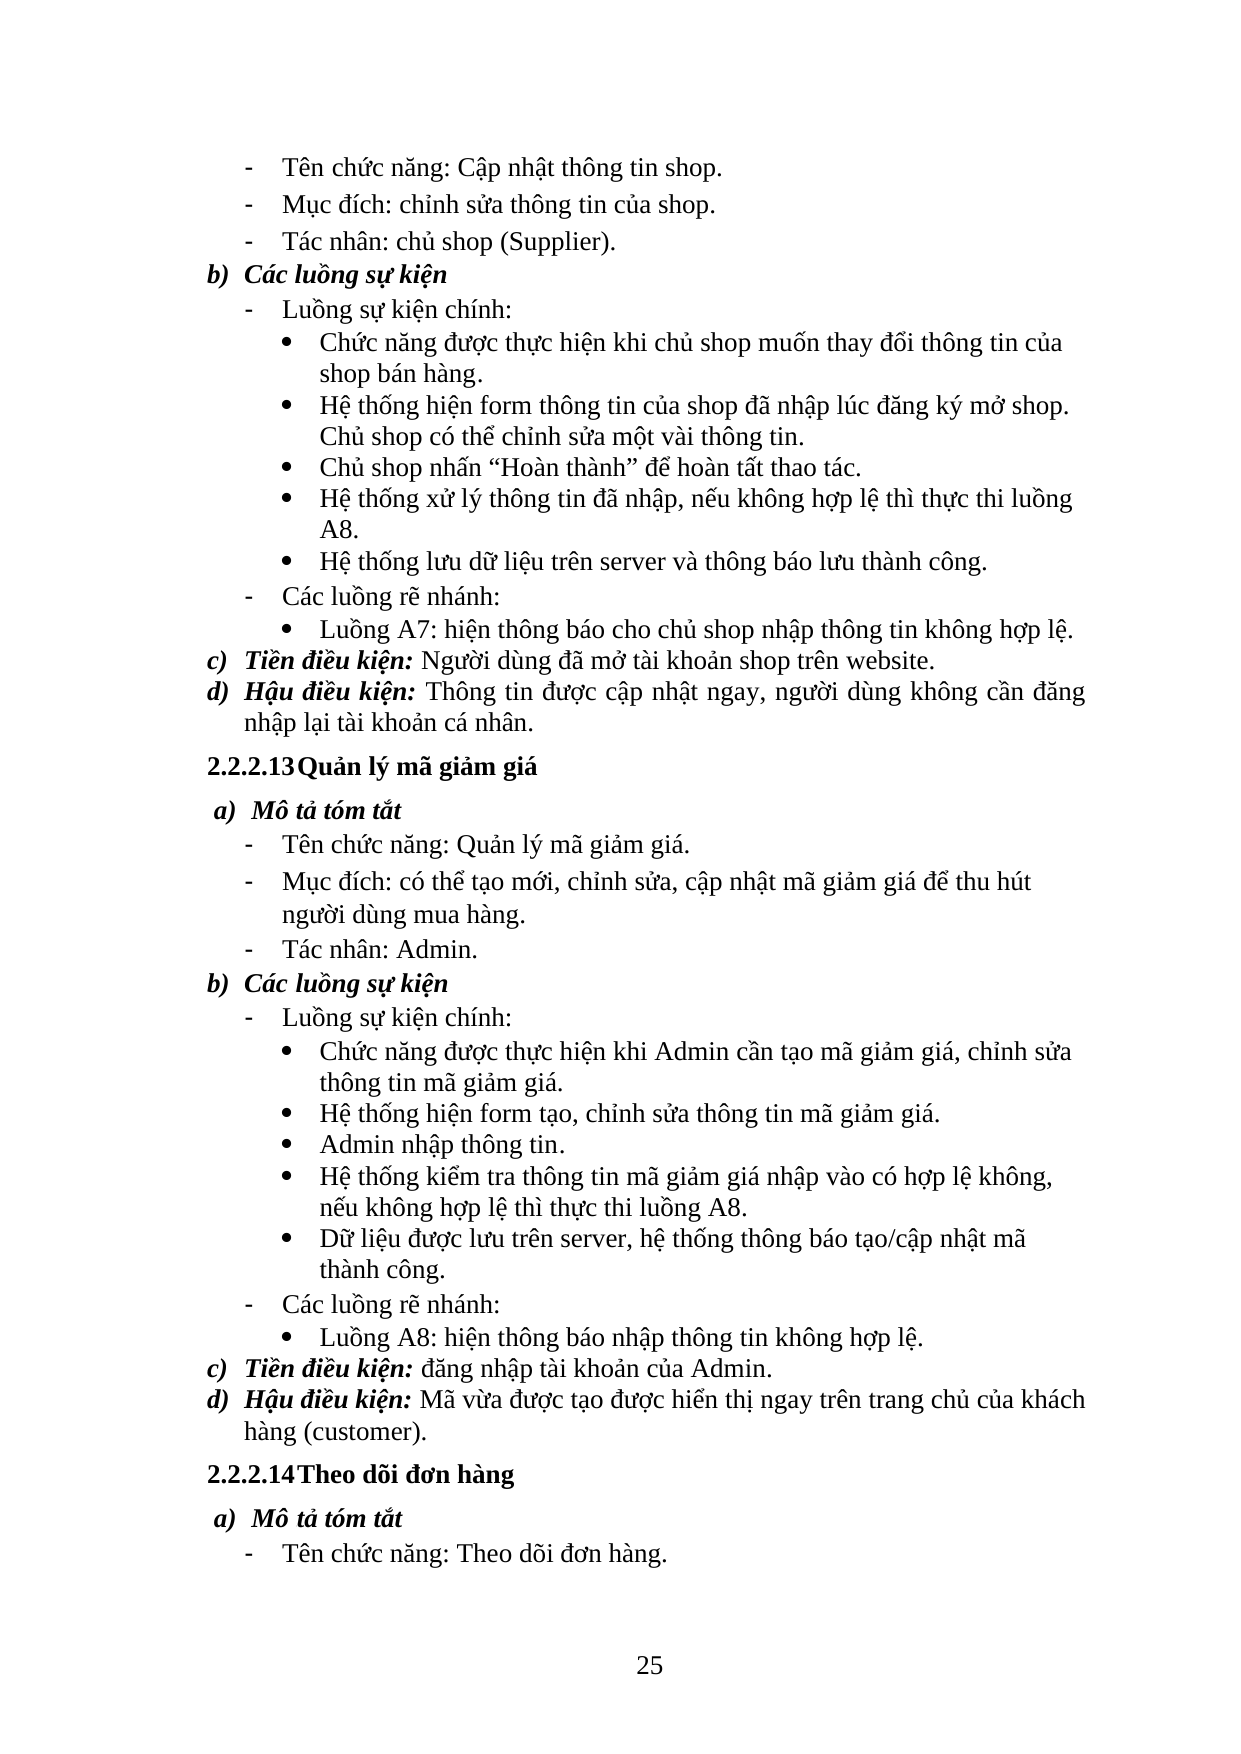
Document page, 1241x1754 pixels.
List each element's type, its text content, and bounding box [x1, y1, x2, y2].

list Luồng A8: hiện thông báo nhập thông tin không hợp lệ. [282, 1321, 1092, 1352]
list Tiền điều kiện: Người dùng đã mở tài khoản shop trên website. [207, 644, 1087, 675]
list Luồng sự kiện chính: [244, 998, 1092, 1035]
list Luồng sự kiện chính: [244, 289, 1092, 326]
list Hệ thống lưu dữ liệu trên server và thông báo lưu thành công. [282, 545, 1092, 576]
list Hệ thống xử lý thông tin đã nhập, nếu không hợp lệ thì thực thi luồng A8. [282, 482, 1092, 545]
list Tiền điều kiện: đăng nhập tài khoản của Admin. [207, 1352, 1087, 1384]
list Hệ thống hiện form thông tin của shop đã nhập lúc đăng ký mở shop. Chủ shop có thể chỉnh sửa một vài thông tin. [282, 389, 1092, 451]
list Chủ shop nhấn “Hoàn thành” để hoàn tất thao tác. [282, 451, 1092, 482]
list Mục đích: có thể tạo mới, chỉnh sửa, cập nhật mã giảm giá để thu hút người dùng mua hàng. [244, 862, 1092, 930]
list Tên chức năng: Theo dõi đơn hàng. [244, 1533, 1092, 1570]
list Các luồng rẽ nhánh: [244, 1284, 1092, 1321]
list Các luồng rẽ nhánh: [244, 576, 1092, 613]
list Các “luồng sự kiện [207, 967, 1087, 998]
list Mô tả tóm tắt [214, 794, 1087, 825]
subtitle Quản lý mã giảm giá [207, 750, 1092, 781]
list Hệ thống hiện form tạo, chỉnh sửa thông tin mã giảm giá. [282, 1097, 1092, 1128]
list Luồng A7: hiện thông báo cho chủ shop nhập thông tin không hợp lệ. [282, 613, 1092, 644]
subtitle Theo dõi đơn hàng [207, 1458, 1092, 1489]
list Tên “chức năng: Cập nhật thông tin shop. [244, 148, 1092, 184]
list Chức năng được thực hiện khi Admin cần tạo mã giảm giá, chỉnh sửa thông tin mã giảm giá. [282, 1035, 1092, 1097]
list Hậu điều kiện: Mã vừa được tạo được hiển thị ngay trên trang chủ của khách hàng (customer). [207, 1384, 1087, 1446]
list Tác nhân: Admin. [244, 930, 1092, 967]
list Tên chức năng: Quản lý mã giảm giá. [244, 825, 1092, 862]
list Mô “tả tóm tắt [214, 1502, 1087, 1533]
list Các luồng sự kiện [207, 258, 1087, 289]
list Hậu điều kiện: Thông tin được cập nhật ngay, người dùng không cần đăng nhập lại tài khoản cá nhân. [207, 675, 1087, 738]
list Mục đích: chỉnh sửa thông tin của shop. [244, 184, 1092, 221]
list Chức năng được thực hiện khi chủ shop muốn thay đổi thông tin của shop bán hàng”. [282, 326, 1092, 389]
list Tác nhân: chủ shop (Supplier). [244, 221, 1092, 258]
list Admin nhập thông tin”. [282, 1128, 1092, 1159]
list Hệ thống kiểm tra thông tin mã giảm giá nhập vào có hợp lệ không, nếu không hợp lệ thì thực thi luồng A8. [282, 1159, 1092, 1222]
list Dữ liệu được lưu trên server, hệ thống thông báo tạo/cập nhật mã thành công. [282, 1222, 1092, 1284]
